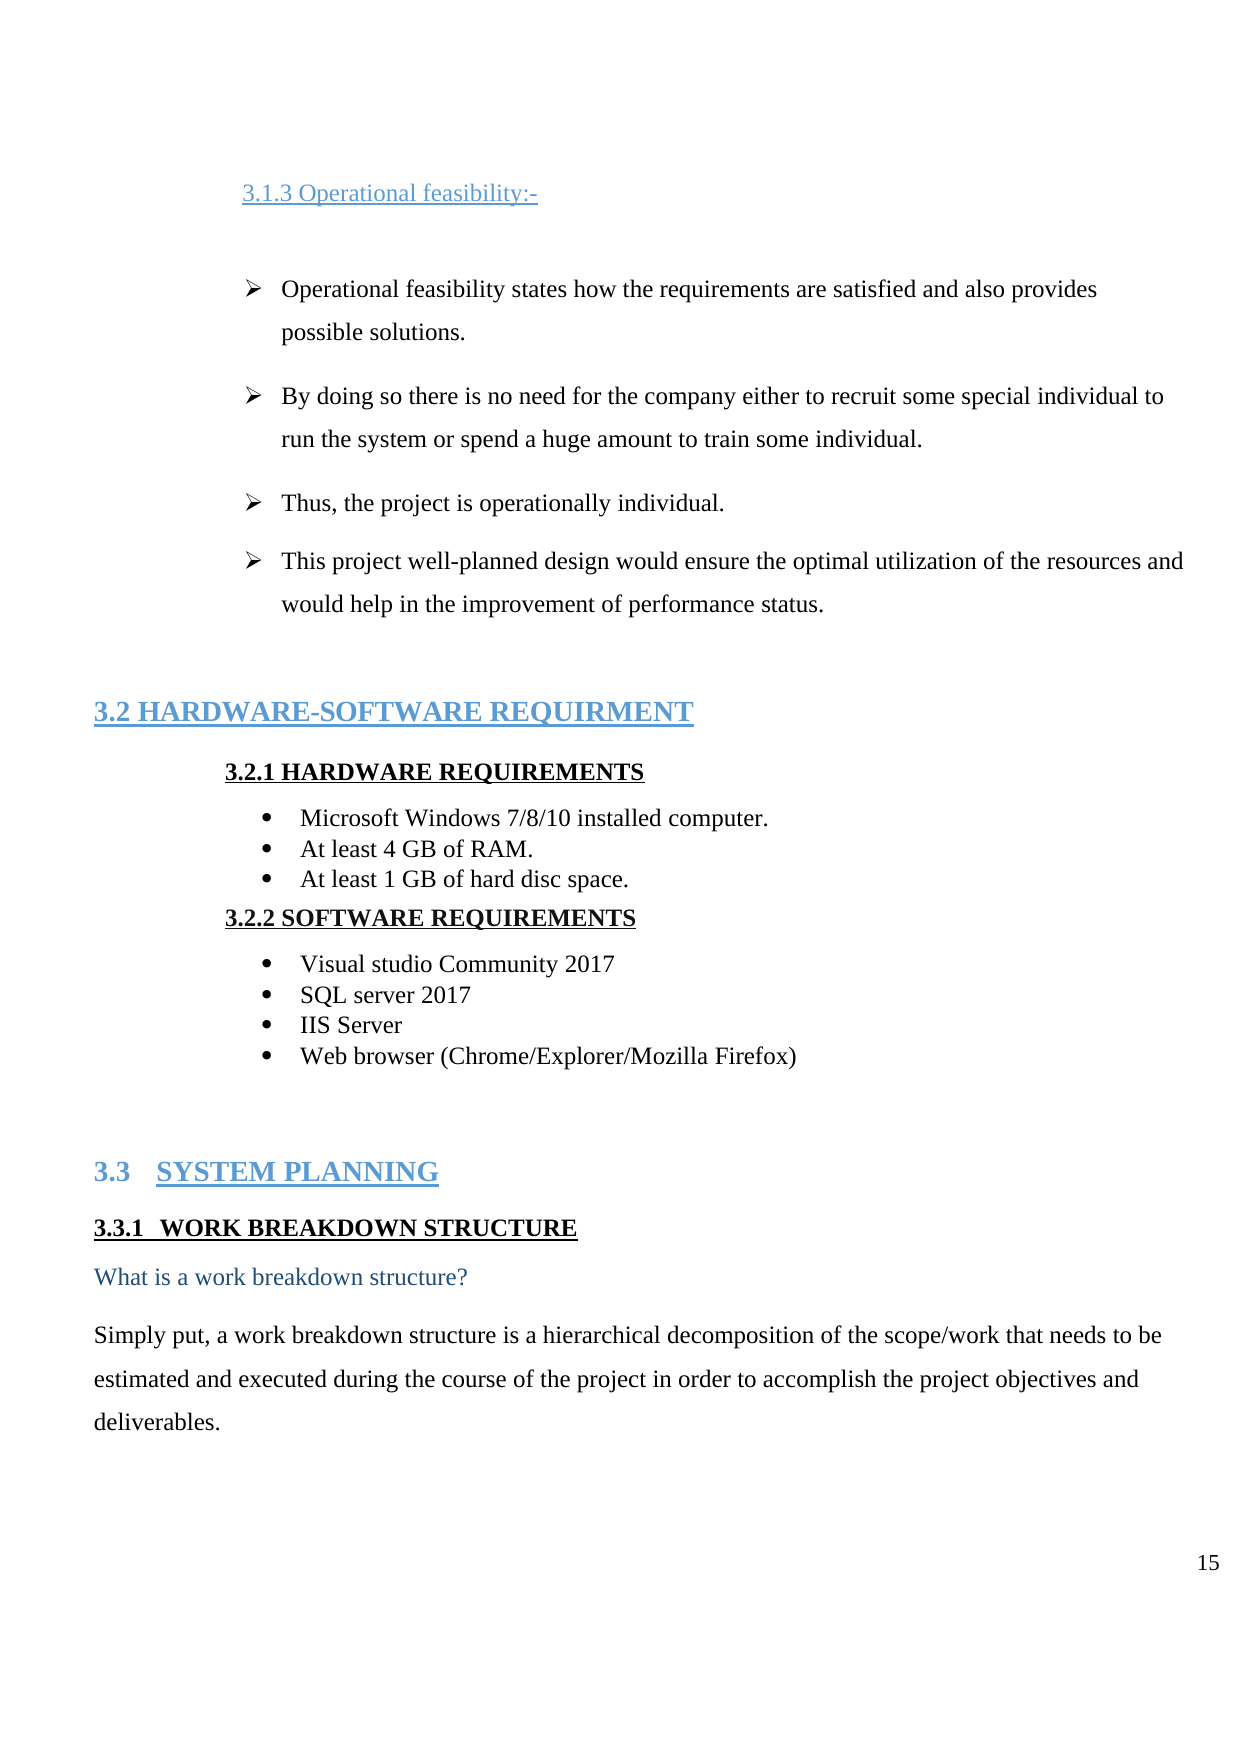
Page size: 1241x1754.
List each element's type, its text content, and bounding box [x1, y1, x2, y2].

list IIS Server [262, 1009, 1219, 1040]
list Microsoft Windows 7/8/10 installed computer. [262, 802, 1219, 833]
list Thus, the project is operationally individual. [244, 488, 1219, 517]
subtitle 3.2.2 SOFTWARE REQUIREMENTS [225, 903, 1219, 932]
list WORK BREAKDOWN STRUCTURE [94, 1213, 1219, 1242]
list Web browser (Chrome/Explorer/Mozilla Firefox) [262, 1040, 1219, 1071]
text 3.1.3 Operational feasibility:- [242, 178, 1219, 206]
subtitle 3.2.1 HARDWARE REQUIREMENTS [225, 757, 1219, 786]
list Visual studio Community 2017 [262, 948, 1219, 979]
list Operational feasibility states how the requirements are satisfied and also provides possible solutions. [244, 274, 1111, 346]
list By doing so there is no need for the company either to recruit some special individual to run the system or spend a huge amount to train some individual. [244, 381, 1177, 453]
text Simply put, a work breakdown structure is a hierarchical decomposition of the scope/work that needs to be estimated and executed during the course of the project in order to accomplish the project objectives and deliverables. [94, 1321, 1176, 1436]
subtitle What is a work breakdown structure? [94, 1262, 1219, 1291]
list This project well-planned design would ensure the optimal utilization of the resources and would help in the improvement of performance status. [244, 546, 1196, 618]
list At least 1 GB of hard disc space. [262, 863, 1219, 894]
list HARDWARE-SOFTWARE REQUIRMENT [94, 694, 1219, 728]
list SQL server 2017 [262, 979, 1219, 1009]
list SYSTEM PLANNING [94, 1154, 1219, 1188]
list At least 4 GB of RAM. [262, 833, 1219, 863]
